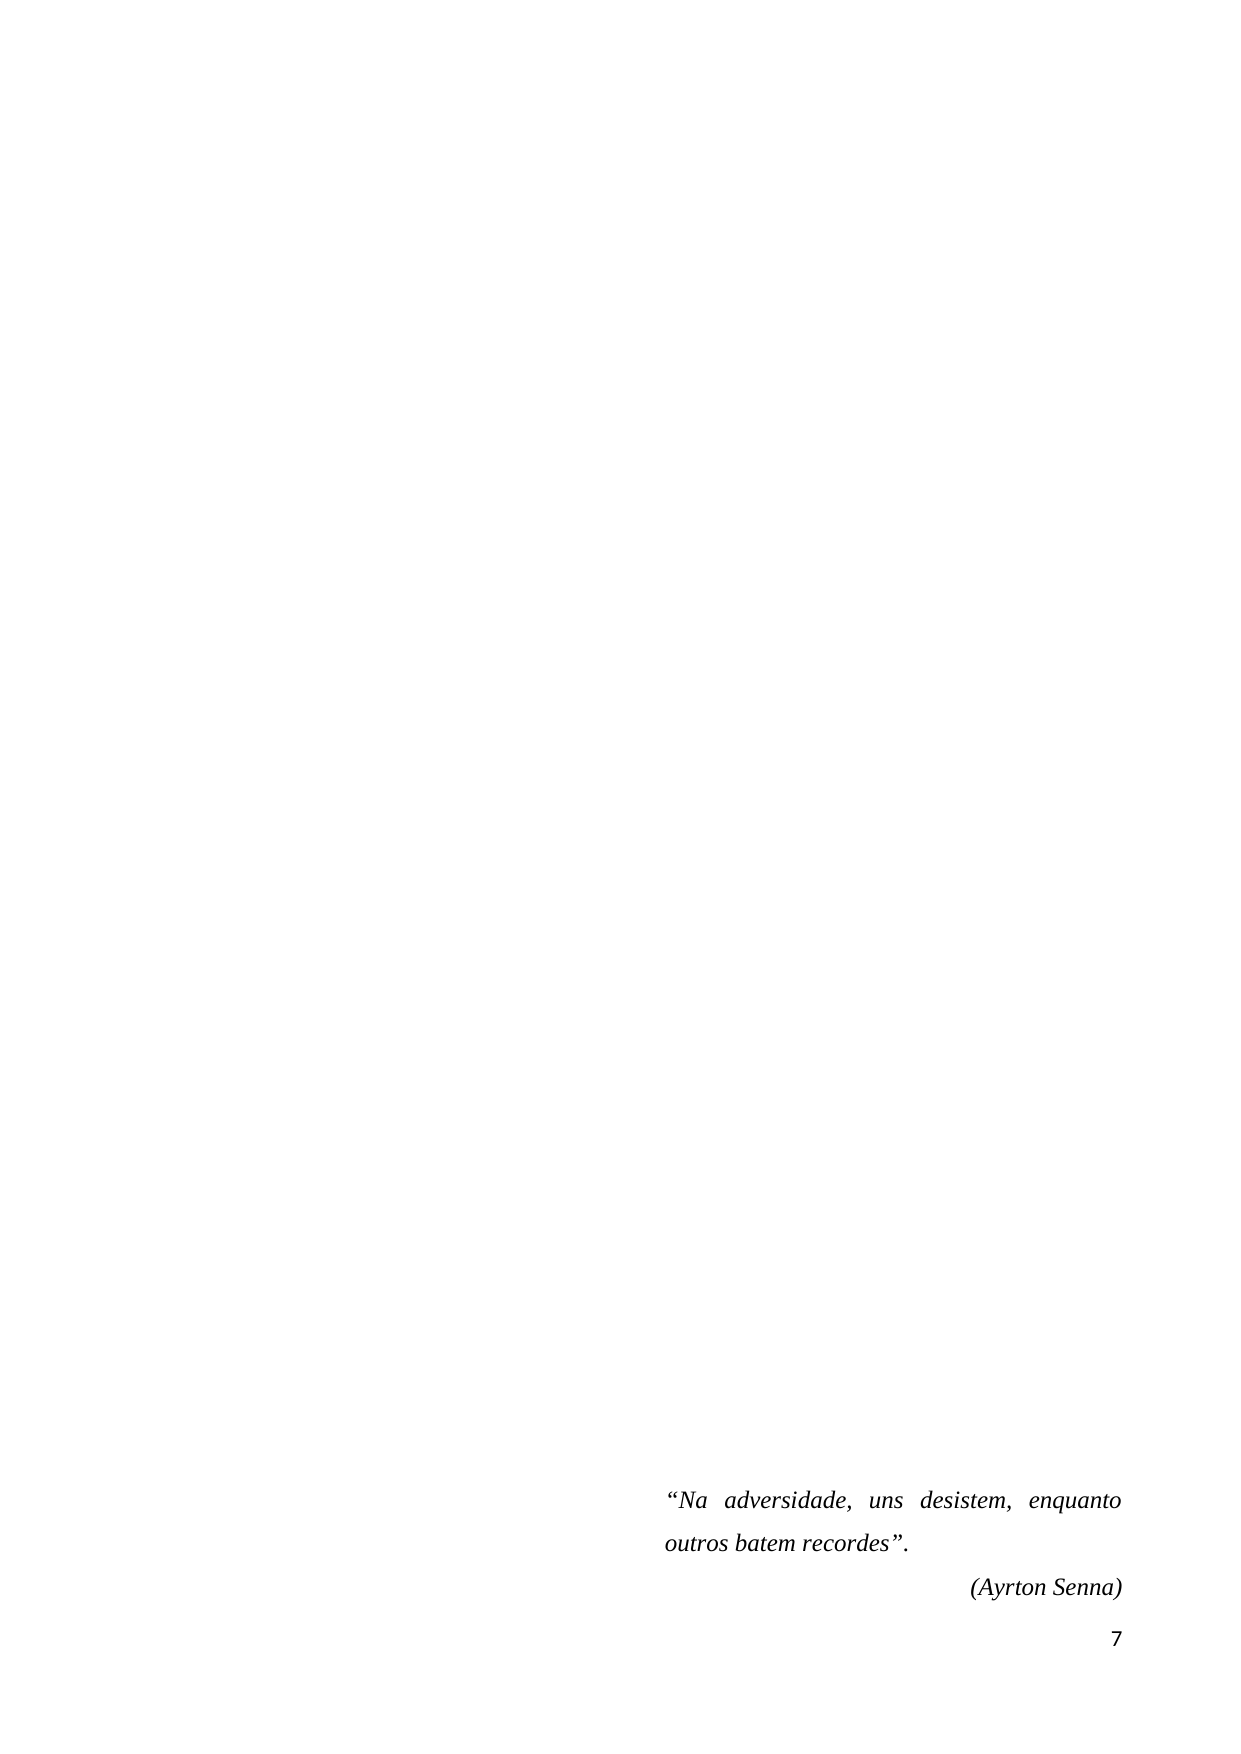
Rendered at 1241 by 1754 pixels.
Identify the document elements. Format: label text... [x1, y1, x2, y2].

text (Ayrton Senna) [236, 1572, 1122, 1600]
text “Na adversidade, uns desistem, enquanto outros batem recordes”. [664, 1485, 1122, 1557]
